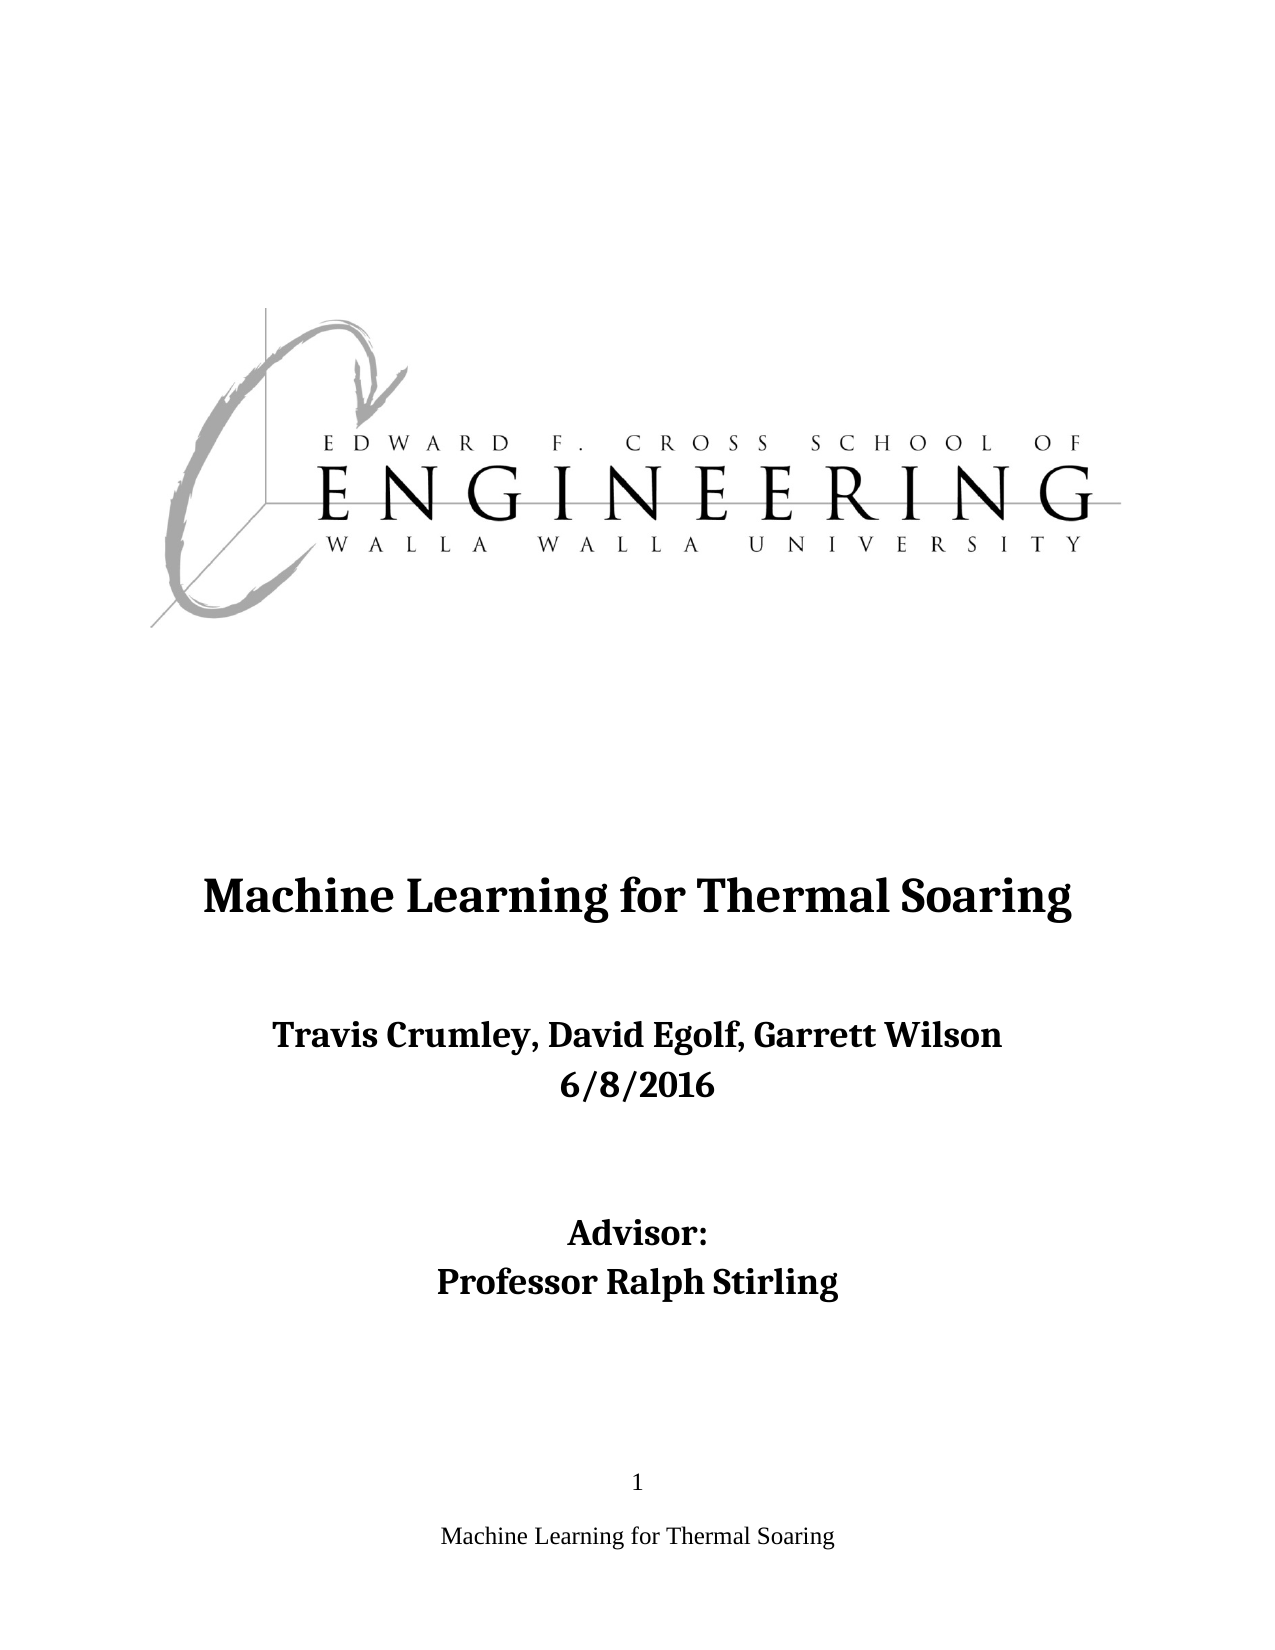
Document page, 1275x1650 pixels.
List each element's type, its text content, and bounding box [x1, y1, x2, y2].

subtitle 6/8/2016 [150, 1063, 1125, 1107]
title Machine Learning for Thermal Soaring [150, 868, 1125, 925]
subtitle Travis Crumley, David Egolf, Garrett Wilson [150, 1014, 1125, 1057]
subtitle Professor Ralph Stirling [150, 1261, 1125, 1304]
subtitle Advisor: [150, 1212, 1125, 1255]
